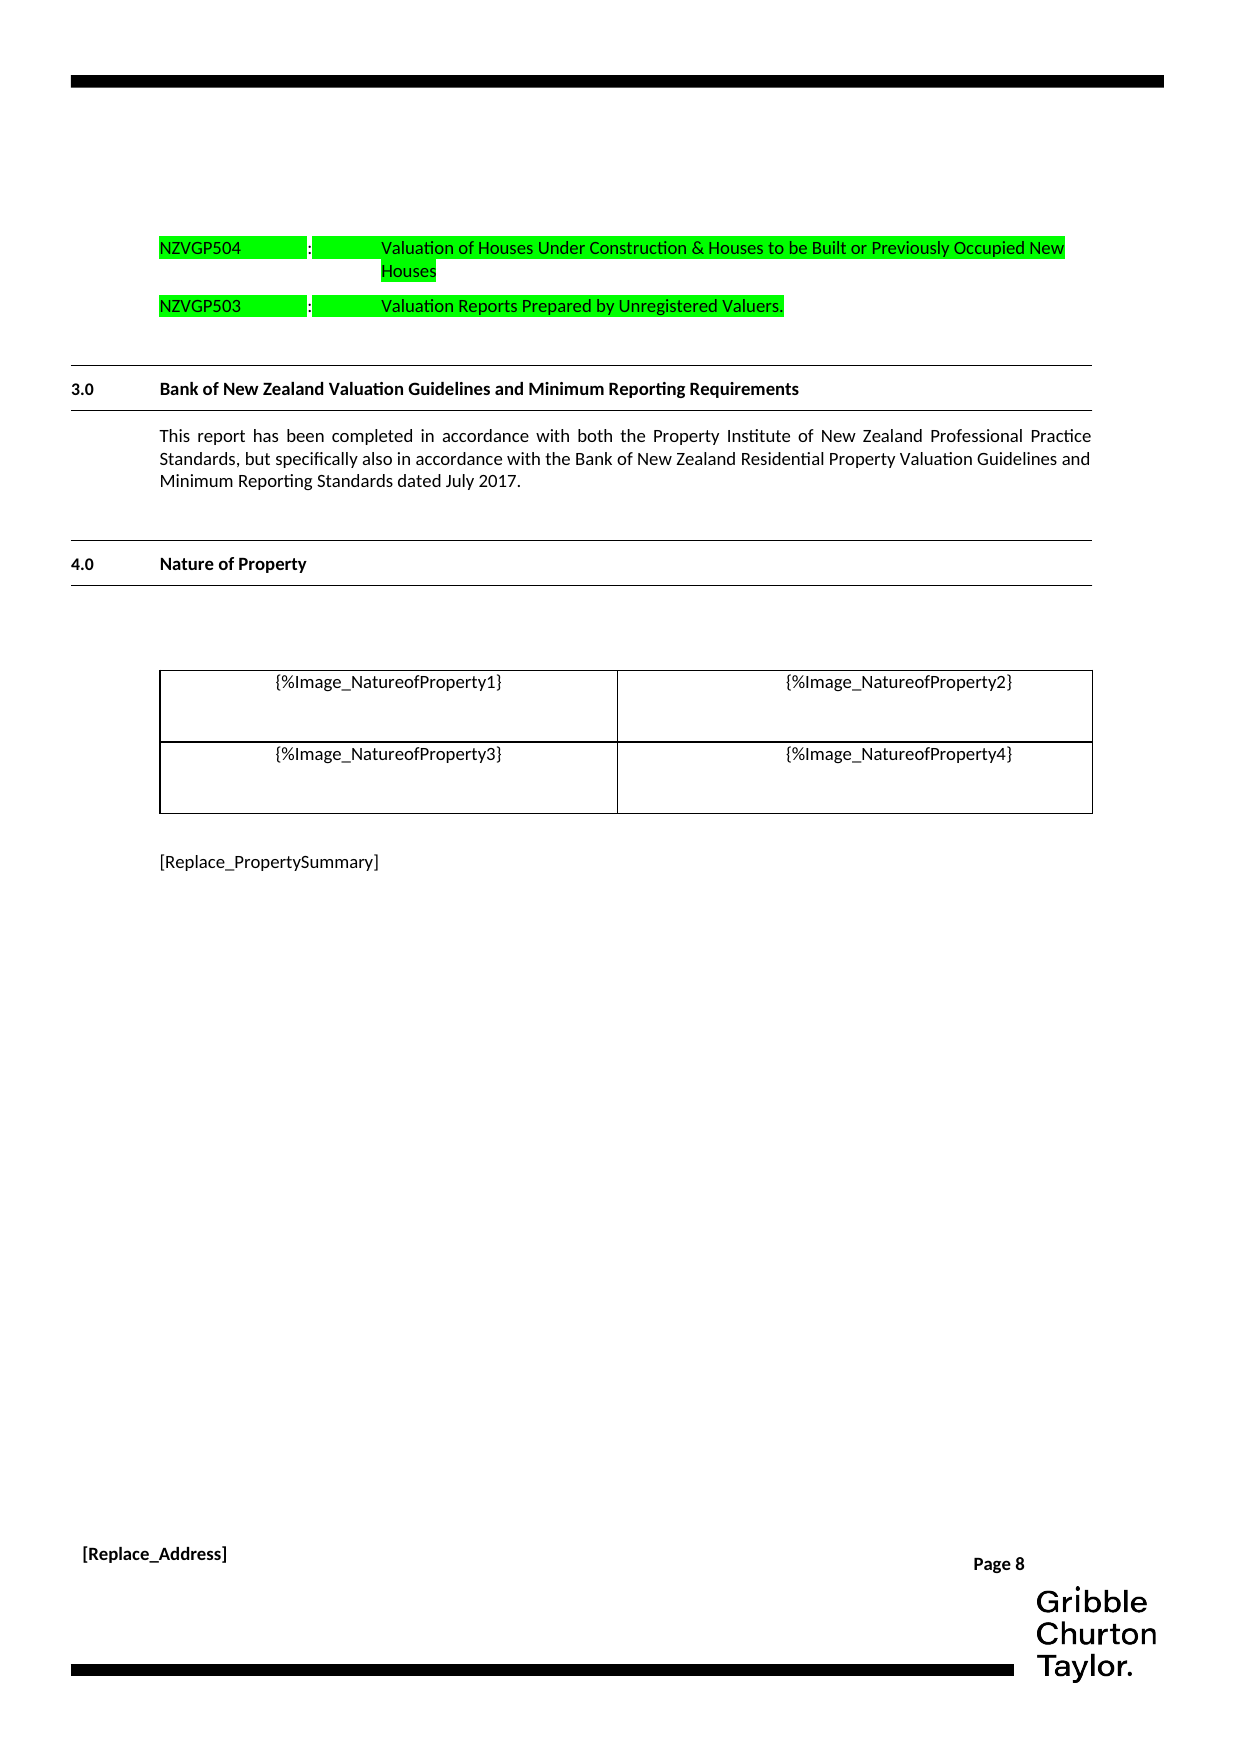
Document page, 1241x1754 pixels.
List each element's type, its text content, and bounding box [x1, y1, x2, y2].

text NZVGP504 : Valuation of Houses Under Construction & Houses to be Built or Previously Occupied New Houses [436, 236, 1092, 282]
table_header {%Image_NatureofProperty1} [161, 671, 617, 741]
table_header {%Image_NatureofProperty2} [618, 671, 1092, 741]
table_cell {%Image_NatureofProperty4} [618, 743, 1092, 813]
text [Replace_PropertySummary] [159, 850, 1092, 873]
table_cell {%Image_NatureofProperty3} [161, 743, 617, 813]
text NZVGP504 : Valuation of Houses Under Construction & Houses to be Built or Previously Occupied New Houses [159, 236, 381, 282]
subtitle Bank of New Zealand Valuation Guidelines and Minimum Reporting Requirements [71, 366, 1092, 410]
text This report has been completed in accordance with both the Property Institute of New Zealand Professional Practice Standards, but specifically also in accordance with the Bank of New Zealand Residential Property Valuation Guidelines and Minimum Reporting Standards dated July 2017. [159, 424, 1092, 492]
picture [1037, 1586, 1156, 1683]
subtitle Nature of Property [71, 541, 1092, 585]
text NZVGP503 : Valuation Reports Prepared by Unregistered Valuers. [159, 294, 1092, 317]
